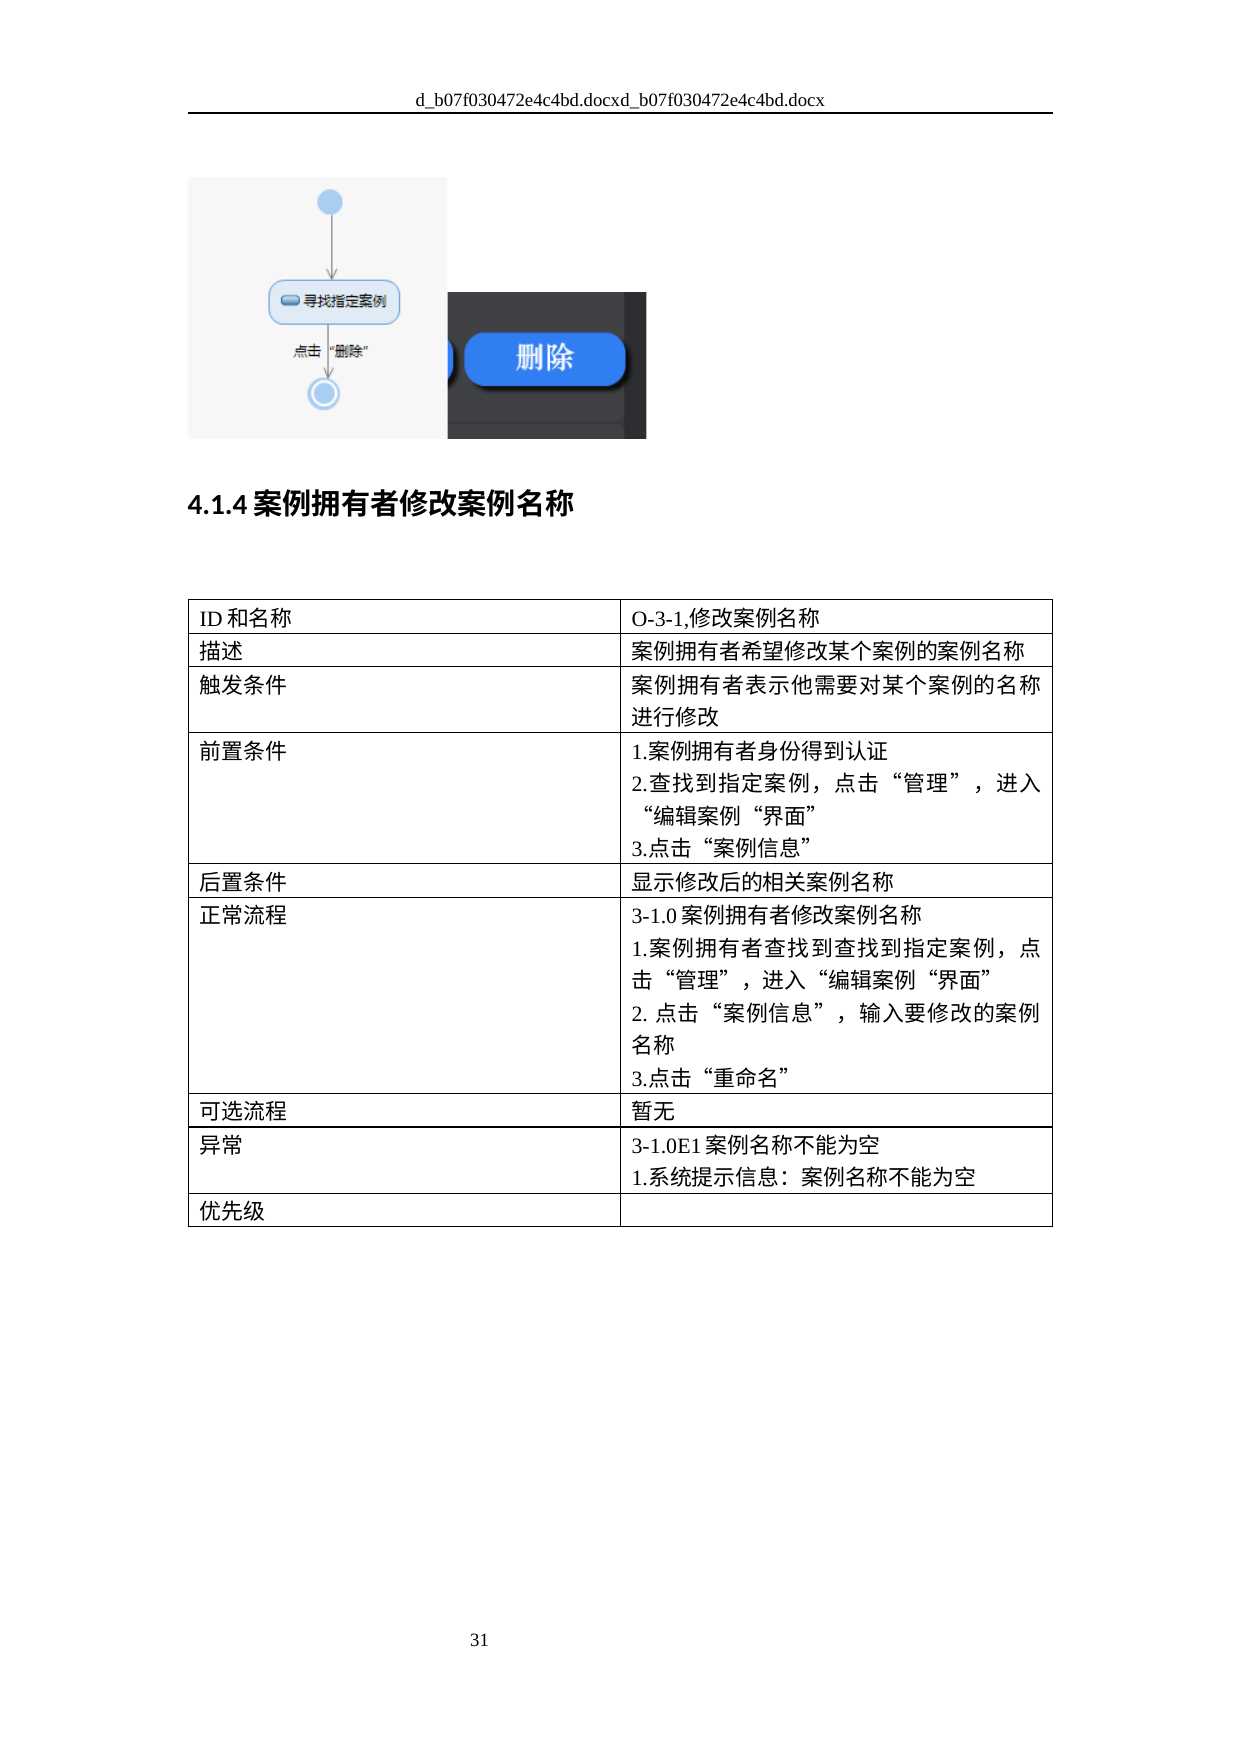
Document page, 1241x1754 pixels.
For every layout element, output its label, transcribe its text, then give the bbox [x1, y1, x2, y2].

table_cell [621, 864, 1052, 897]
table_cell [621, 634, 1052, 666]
picture [187, 177, 647, 439]
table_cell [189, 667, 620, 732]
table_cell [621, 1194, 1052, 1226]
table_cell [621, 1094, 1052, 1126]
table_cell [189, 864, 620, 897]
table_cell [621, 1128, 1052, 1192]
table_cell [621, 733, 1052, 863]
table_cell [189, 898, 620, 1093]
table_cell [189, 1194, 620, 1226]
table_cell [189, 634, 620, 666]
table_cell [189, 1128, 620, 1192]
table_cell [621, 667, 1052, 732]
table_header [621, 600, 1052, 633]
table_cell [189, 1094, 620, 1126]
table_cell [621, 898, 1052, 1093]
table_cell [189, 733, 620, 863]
subtitle 4.1.4案例拥有者修改案例名称 [187, 469, 1053, 534]
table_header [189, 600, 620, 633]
